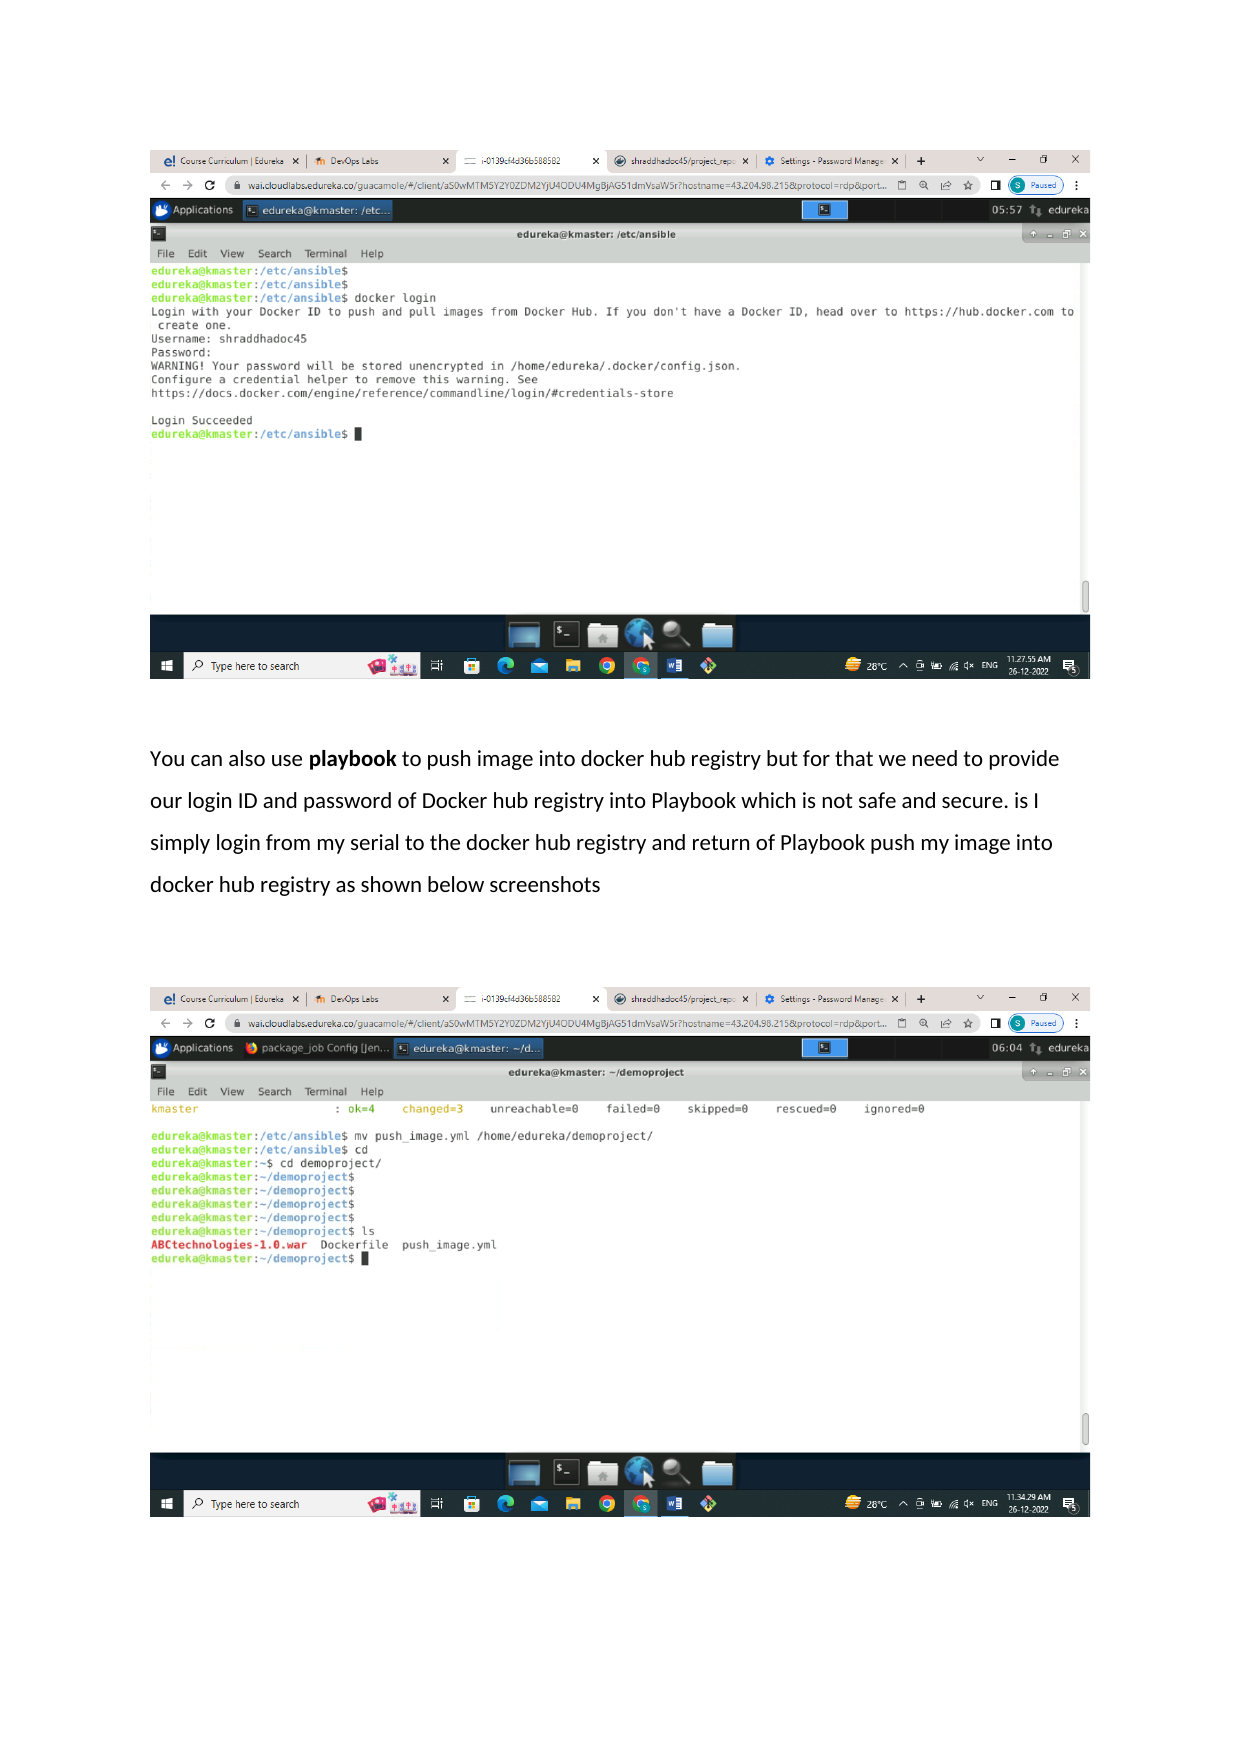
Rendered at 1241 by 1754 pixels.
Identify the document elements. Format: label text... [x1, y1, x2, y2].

text You can also use playbook to push image into docker hub registry but for that we need to provide our login ID and password of Docker hub registry into Playbook which is not safe and secure. is I simply login from my serial to the docker hub registry and return of Playbook push my image into docker hub registry as shown below screenshots [150, 744, 1090, 898]
picture [150, 987, 1091, 1517]
picture [150, 150, 1091, 679]
